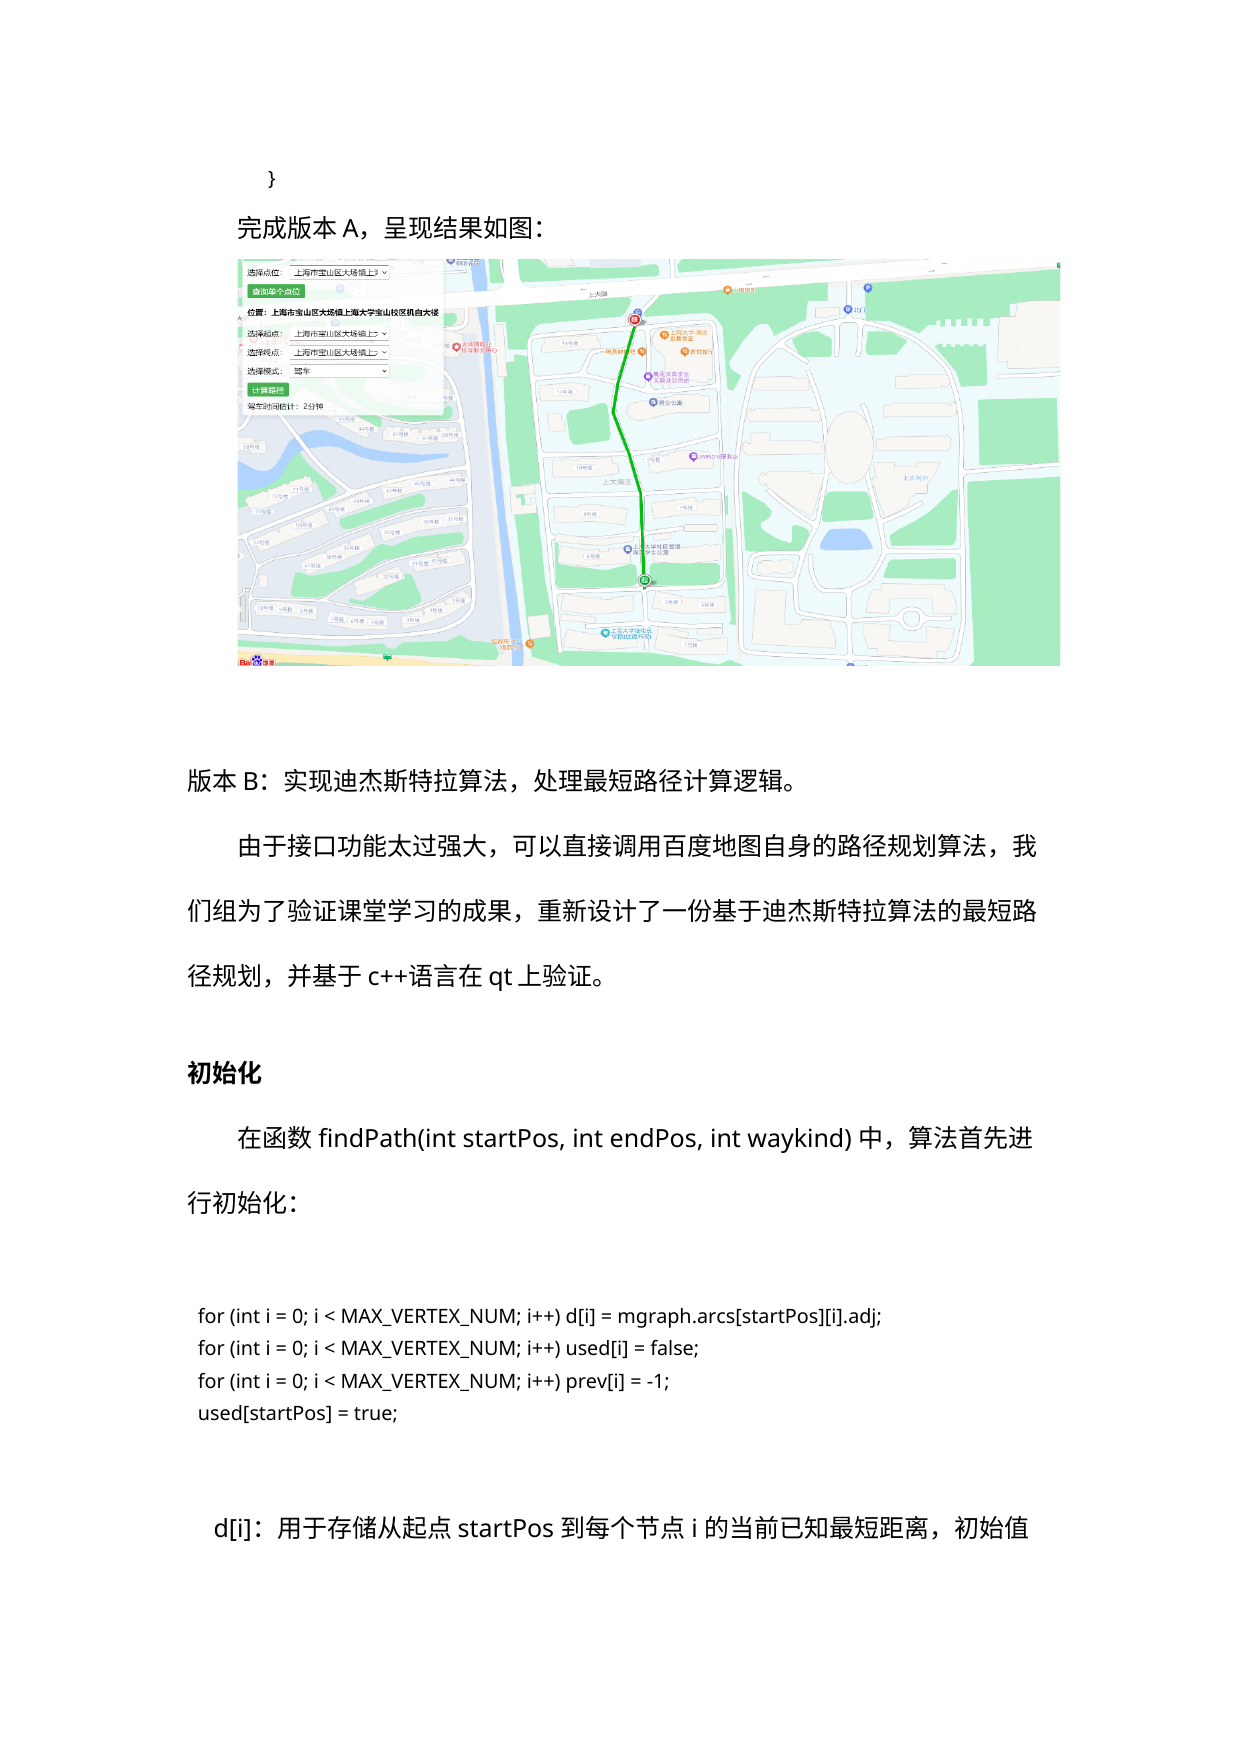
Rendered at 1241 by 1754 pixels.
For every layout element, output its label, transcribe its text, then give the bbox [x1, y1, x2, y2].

text 由于接口功能太过强大，可以直接调用百度地图自身的路径规划算法，我们组为了验证课堂学习的成果，重新设计了一份基于迪杰斯特拉算法的最短路径规划，并基于c++语言在qt上验证。 [187, 812, 1053, 1007]
text 完成版本A，呈现结果如图： [187, 194, 1053, 259]
text 初始化 [187, 1039, 1053, 1104]
text 版本B：实现迪杰斯特拉算法，处理最短路径计算逻辑。 [187, 747, 1053, 812]
picture [237, 259, 1061, 666]
text } [187, 162, 1053, 194]
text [187, 1104, 1053, 1559]
